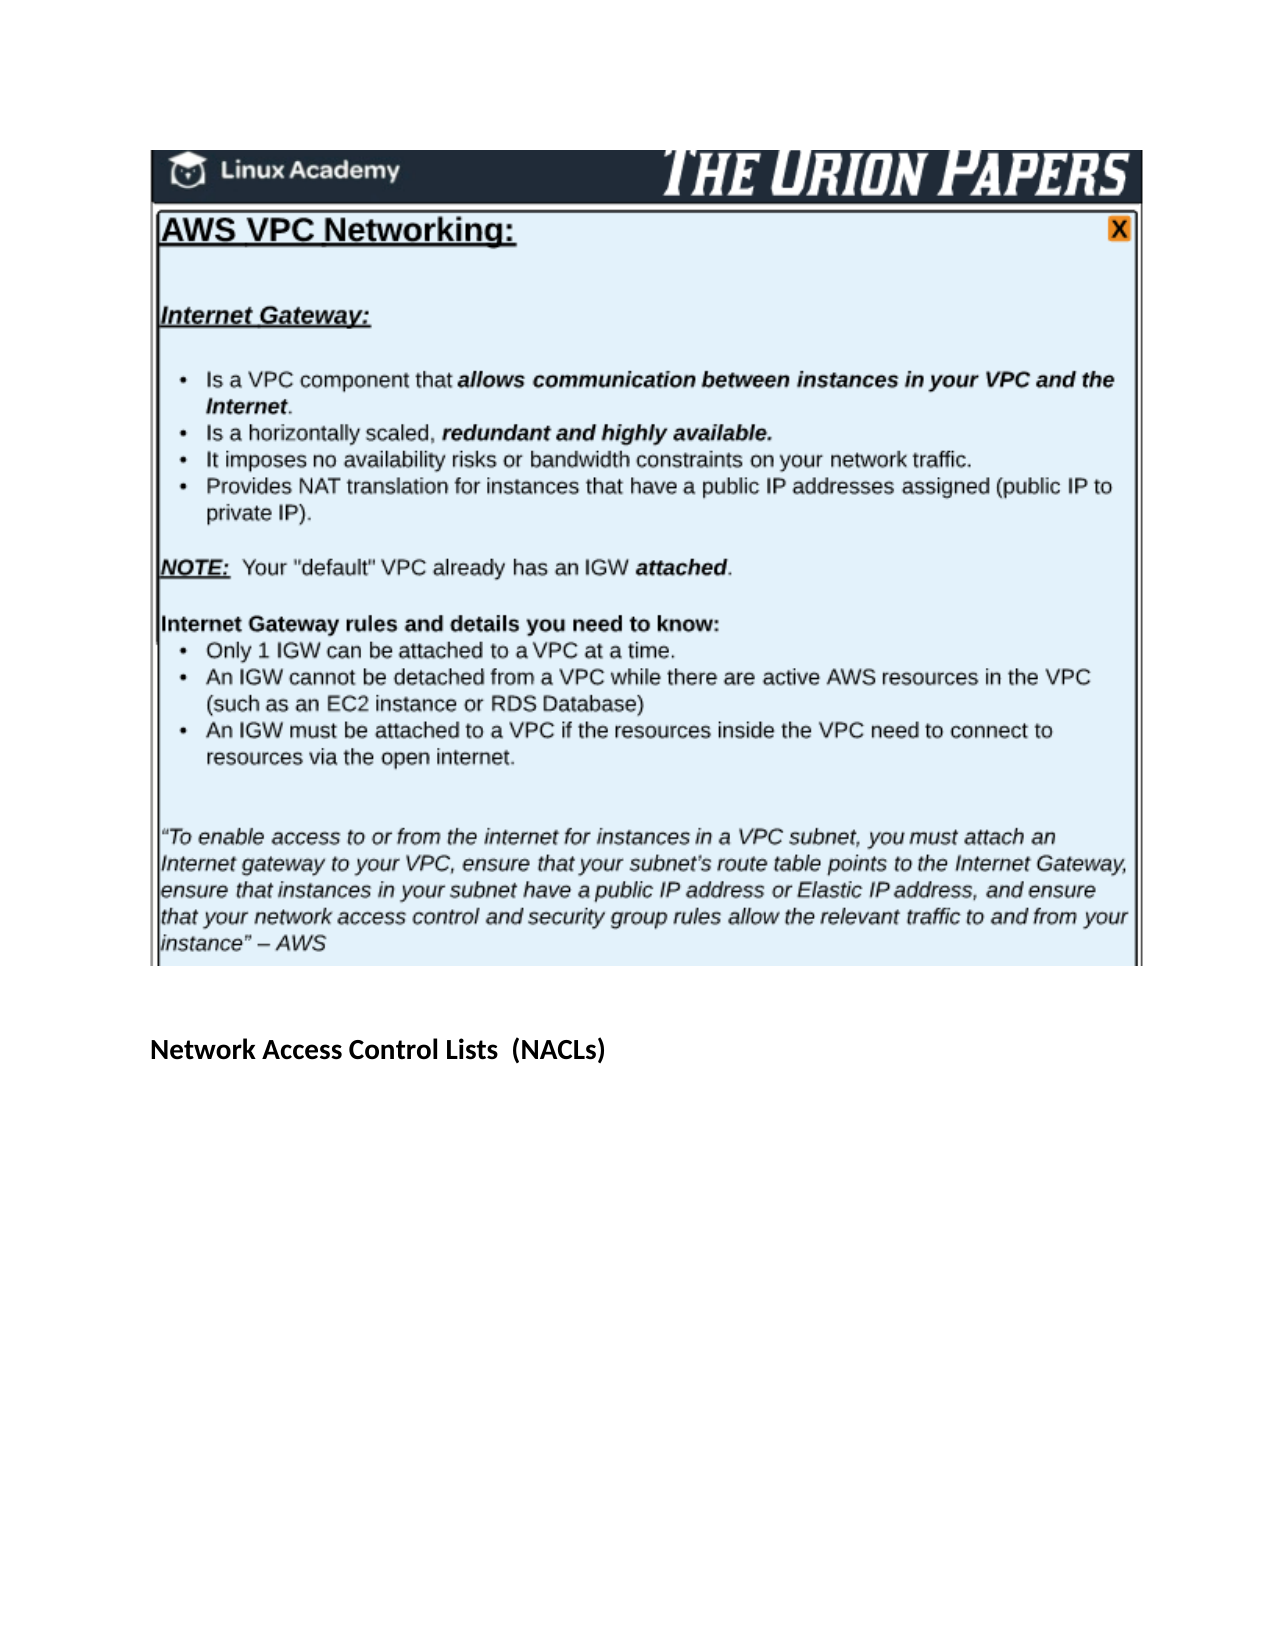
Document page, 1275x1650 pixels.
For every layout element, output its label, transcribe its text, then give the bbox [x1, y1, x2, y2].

text Network Access Control Lists (NACLs) [150, 1031, 1162, 1067]
picture [150, 150, 1149, 966]
